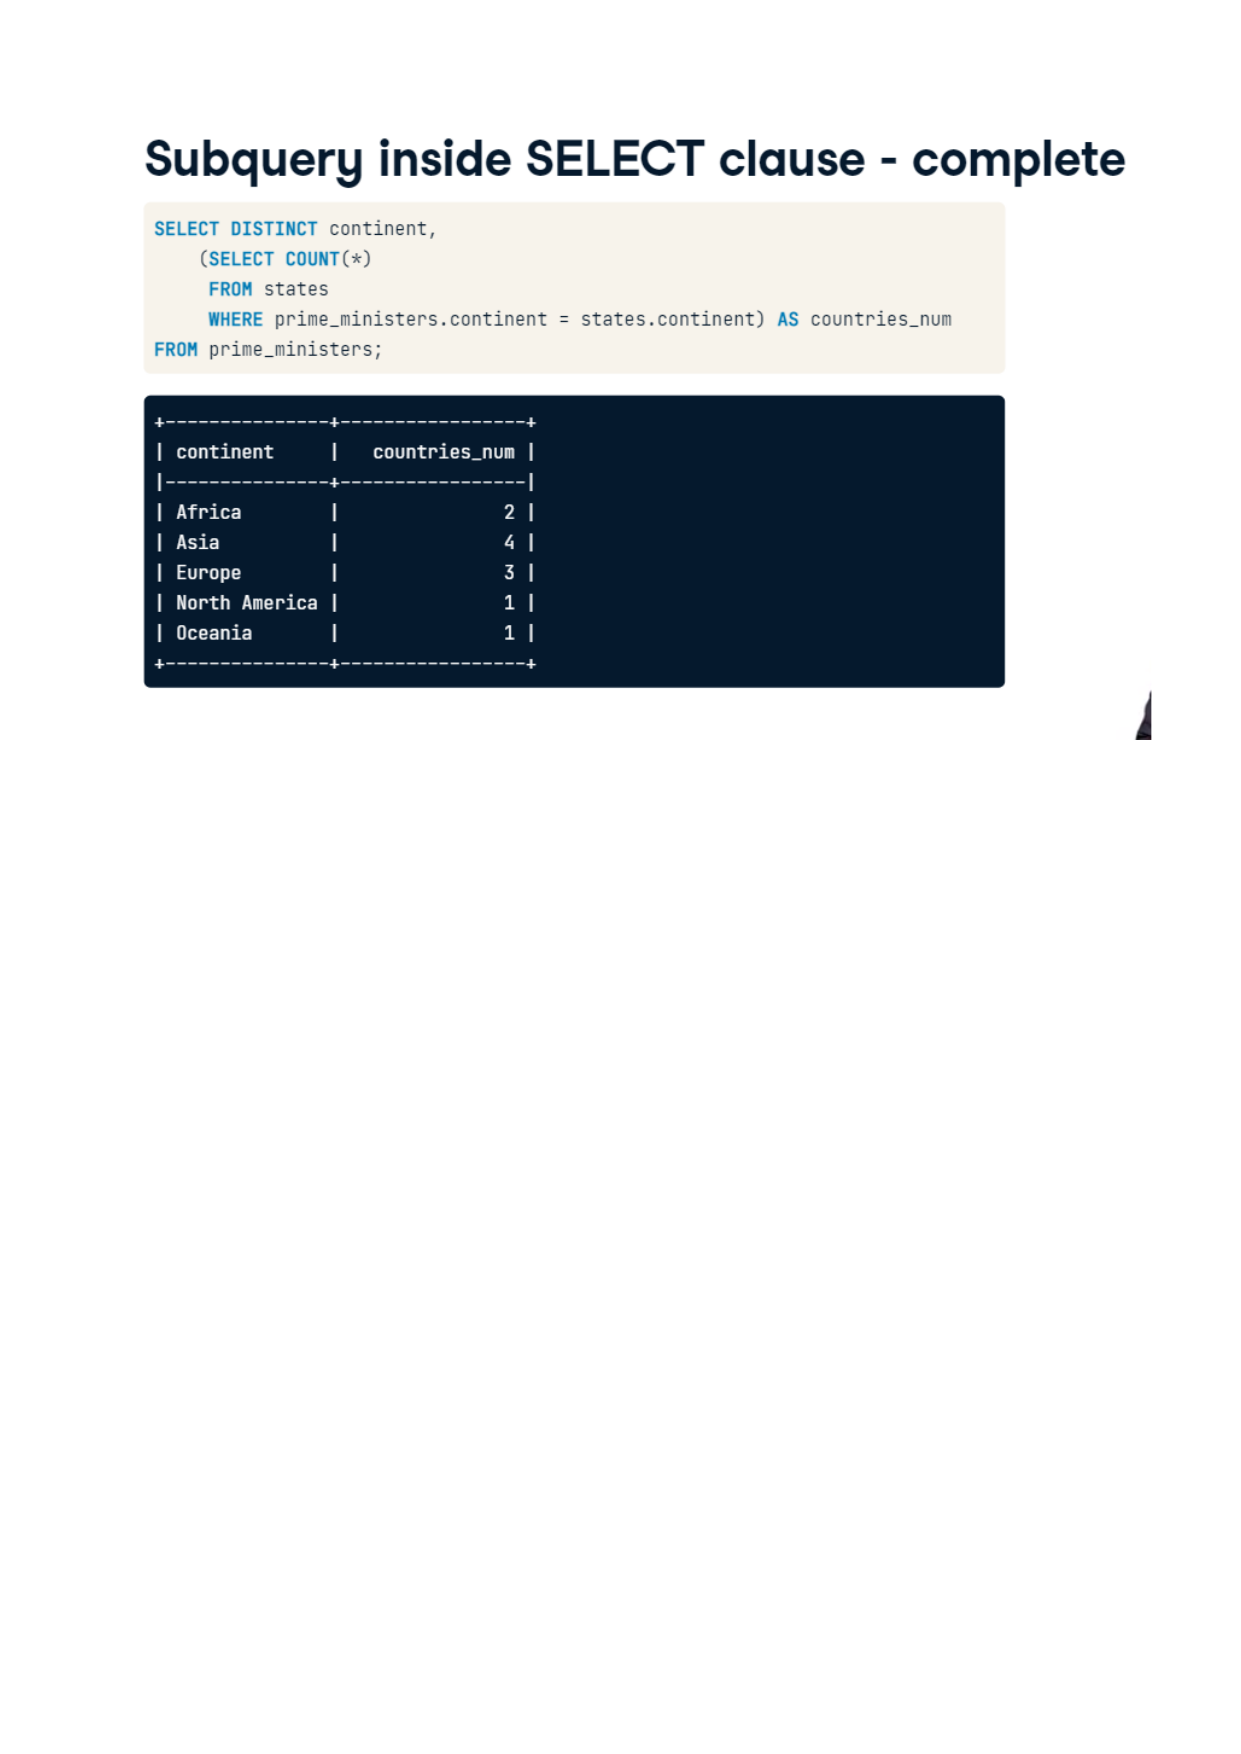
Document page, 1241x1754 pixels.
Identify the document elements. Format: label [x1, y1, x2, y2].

picture [118, 118, 1152, 740]
